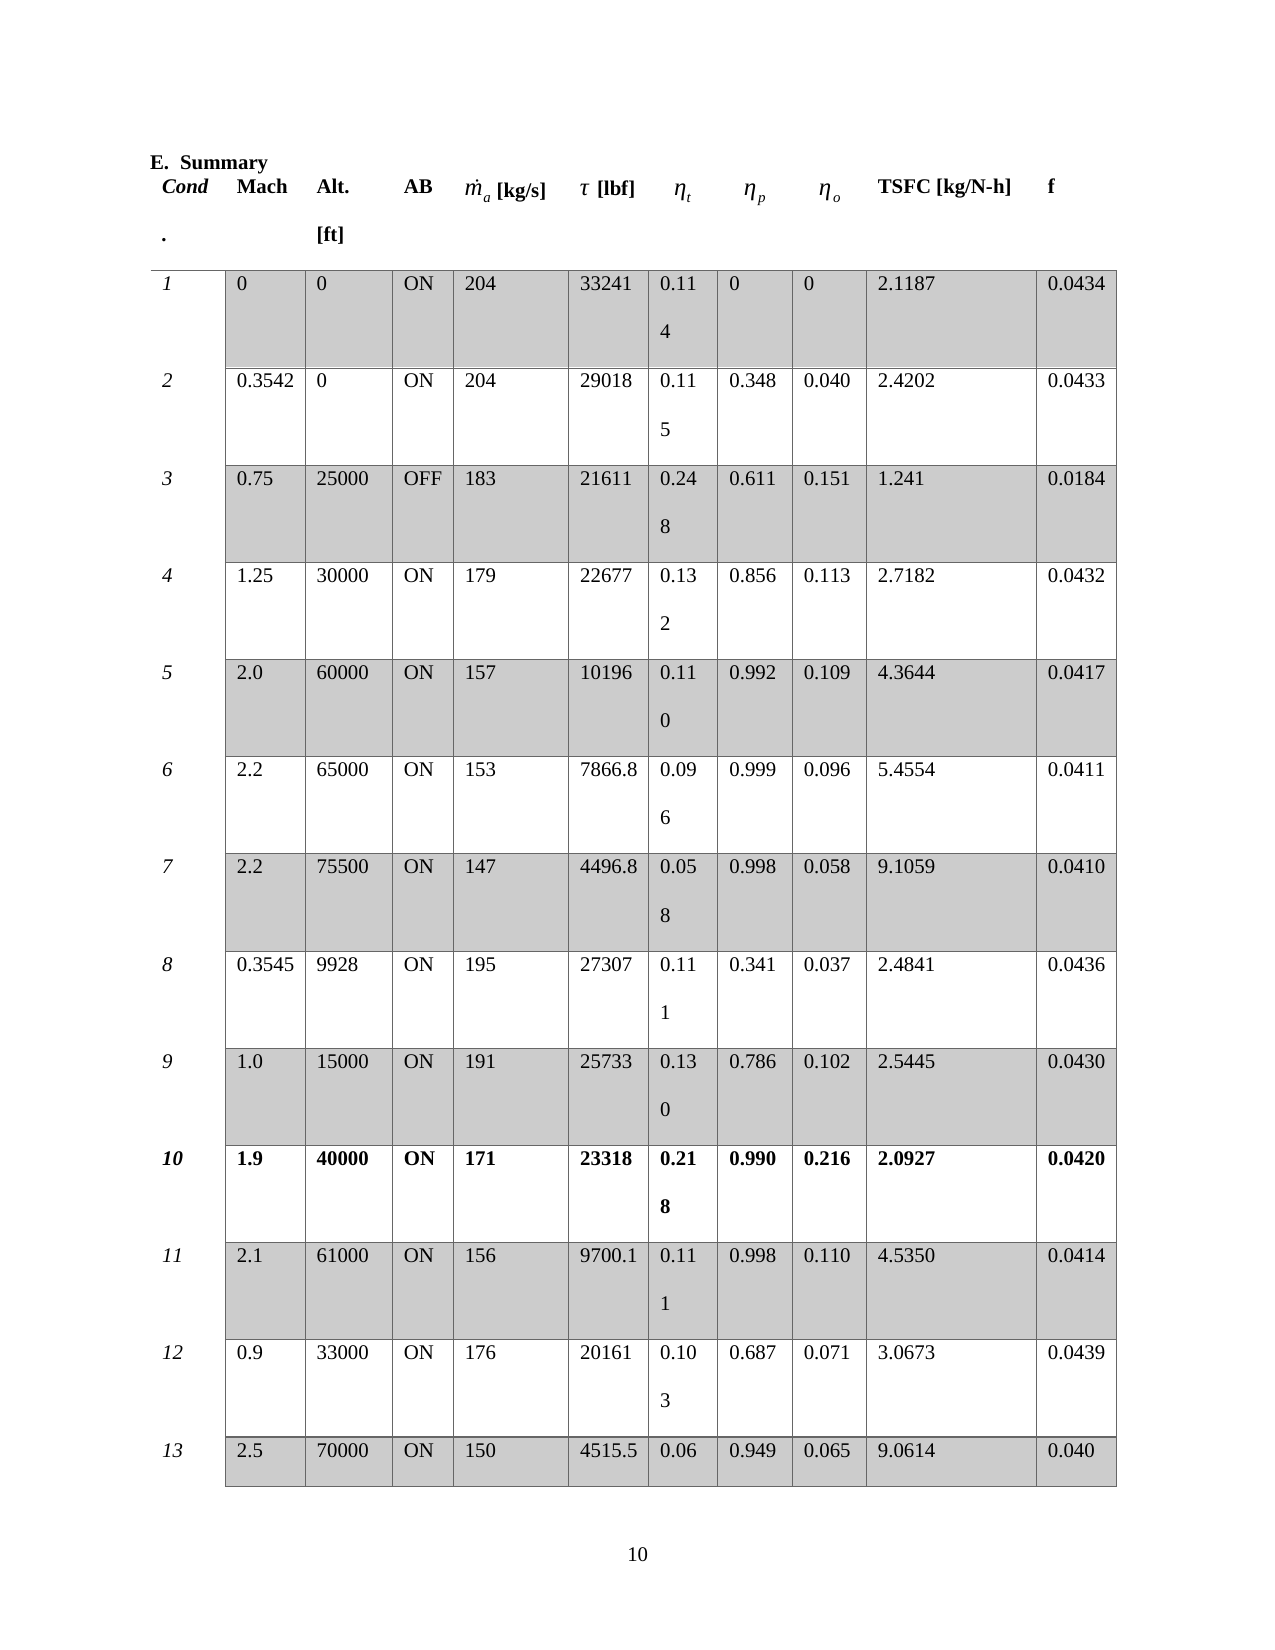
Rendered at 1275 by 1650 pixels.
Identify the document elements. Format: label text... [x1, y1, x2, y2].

table_cell 30000 [306, 563, 392, 659]
table_cell 0.058 [649, 854, 717, 951]
table_cell 4515.5 [569, 1438, 648, 1486]
table_cell 0.065 [793, 1438, 866, 1486]
table_cell 4.5350 [867, 1243, 1036, 1339]
table_cell 0.687 [718, 1340, 792, 1436]
table_cell 0.0417 [1037, 660, 1116, 756]
table_cell 25000 [306, 466, 392, 562]
table_cell 0.786 [718, 1049, 792, 1145]
table_cell 7 [151, 853, 225, 951]
table_cell 6 [151, 756, 225, 853]
table_cell 0 [306, 271, 392, 367]
table_cell 0.0184 [1037, 466, 1116, 562]
table_cell 2.1 [226, 1243, 305, 1339]
table_cell 0.0411 [1037, 757, 1116, 853]
table_cell 0.9 [226, 1340, 305, 1436]
table_cell 0.113 [793, 563, 866, 659]
table_cell 0.114 [649, 271, 717, 367]
table_cell 0.348 [718, 369, 792, 464]
table_cell ON [393, 1340, 453, 1436]
table_cell 9928 [306, 952, 392, 1048]
table_cell 2.7182 [867, 563, 1036, 659]
table_cell 157 [454, 660, 568, 756]
table_cell 70000 [306, 1438, 392, 1486]
table_cell 20161 [569, 1340, 648, 1436]
table_cell 0.3542 [226, 369, 305, 464]
table_cell 1.25 [226, 563, 305, 659]
table_cell 0.111 [649, 1243, 717, 1339]
table_header [649, 174, 718, 270]
table_cell 61000 [306, 1243, 392, 1339]
table_cell 204 [454, 369, 568, 464]
table_cell ON [393, 271, 453, 367]
table_cell ON [393, 854, 453, 951]
table_cell 9.1059 [867, 854, 1036, 951]
table_cell 0.0439 [1037, 1340, 1116, 1436]
table_cell 33241 [569, 271, 648, 367]
table_cell 9700.1 [569, 1243, 648, 1339]
table_header f [1036, 174, 1116, 270]
table_cell 65000 [306, 757, 392, 853]
table_cell 23318 [569, 1146, 648, 1242]
table_cell 0.110 [793, 1243, 866, 1339]
table_cell 195 [454, 952, 568, 1048]
table_cell 0.111 [649, 952, 717, 1048]
table_cell 1.0 [226, 1049, 305, 1145]
table_header TSFC [kg/N-h] [866, 174, 1036, 270]
table_cell 0.132 [649, 563, 717, 659]
table_cell 0.0434 [1037, 271, 1116, 367]
table_header Alt. [ft] [305, 174, 392, 270]
table_cell 5.4554 [867, 757, 1036, 853]
table_cell 7866.8 [569, 757, 648, 853]
table_cell 13 [151, 1436, 225, 1486]
table_cell 0.998 [718, 854, 792, 951]
table_cell 2 [151, 368, 225, 464]
table_cell 176 [454, 1340, 568, 1436]
table_cell 2.4841 [867, 952, 1036, 1048]
table_cell OFF [393, 466, 453, 562]
table_cell 10196 [569, 660, 648, 756]
table_cell 0.75 [226, 466, 305, 562]
table_cell 0.040 [1037, 1438, 1116, 1486]
table_cell ON [393, 563, 453, 659]
table_cell 0.856 [718, 563, 792, 659]
table_cell ON [393, 1243, 453, 1339]
table_cell 156 [454, 1243, 568, 1339]
table_cell 0.069 [649, 1438, 717, 1486]
table_cell 1.9 [226, 1146, 305, 1242]
table_cell 0.130 [649, 1049, 717, 1145]
table_cell 0.990 [718, 1146, 792, 1242]
table_cell 0.0432 [1037, 563, 1116, 659]
table_cell 21611 [569, 466, 648, 562]
table_cell 12 [151, 1339, 225, 1436]
table_cell 147 [454, 854, 568, 951]
table_cell 0.096 [793, 757, 866, 853]
table_cell ON [393, 952, 453, 1048]
table_cell 191 [454, 1049, 568, 1145]
table_cell 204 [454, 271, 568, 367]
table_cell 0 [226, 271, 305, 367]
table_cell ON [393, 1438, 453, 1486]
table_cell 0.0414 [1037, 1243, 1116, 1339]
table_cell 153 [454, 757, 568, 853]
table_cell 0.102 [793, 1049, 866, 1145]
table_cell ON [393, 660, 453, 756]
table_cell 0.248 [649, 466, 717, 562]
table_cell 179 [454, 563, 568, 659]
table_cell 0.151 [793, 466, 866, 562]
table_cell 11 [151, 1242, 225, 1339]
table_cell 0.216 [793, 1146, 866, 1242]
table_cell 2.2 [226, 854, 305, 951]
table_cell 2.0927 [867, 1146, 1036, 1242]
table_cell 0.611 [718, 466, 792, 562]
table_cell 0.999 [718, 757, 792, 853]
table_header [kg/s] [453, 174, 569, 270]
table_cell 0.037 [793, 952, 866, 1048]
table_cell ON [393, 369, 453, 464]
table_cell 0.0430 [1037, 1049, 1116, 1145]
table_cell 0.058 [793, 854, 866, 951]
table_cell ON [393, 1146, 453, 1242]
table_header [718, 174, 792, 270]
table_cell 9.0614 [867, 1438, 1036, 1486]
table_cell 0 [306, 369, 392, 464]
table_cell 2.1187 [867, 271, 1036, 367]
table_cell 2.5 [226, 1438, 305, 1486]
table_cell 4 [151, 562, 225, 659]
table_cell 0 [718, 271, 792, 367]
table_cell 150 [454, 1438, 568, 1486]
table_header [lbf] [569, 174, 649, 270]
table_cell 25733 [569, 1049, 648, 1145]
table_header Mach [225, 174, 305, 270]
table_cell 0.998 [718, 1243, 792, 1339]
table_cell 27307 [569, 952, 648, 1048]
table_cell 0.040 [793, 369, 866, 464]
table_cell 183 [454, 466, 568, 562]
table_cell 1 [151, 271, 225, 367]
table_cell 5 [151, 659, 225, 756]
table_header AB [393, 174, 453, 270]
subtitle Summary [150, 150, 1125, 174]
table_cell 0.0410 [1037, 854, 1116, 951]
table_cell 171 [454, 1146, 568, 1242]
table_cell 0.096 [649, 757, 717, 853]
table_cell 15000 [306, 1049, 392, 1145]
table_cell 2.5445 [867, 1049, 1036, 1145]
table_cell 22677 [569, 563, 648, 659]
table_cell ON [393, 757, 453, 853]
table_cell ON [393, 1049, 453, 1145]
table_cell 0.115 [649, 369, 717, 464]
table_cell 60000 [306, 660, 392, 756]
table_cell 0.103 [649, 1340, 717, 1436]
table_cell 0.341 [718, 952, 792, 1048]
table_cell 2.4202 [867, 369, 1036, 464]
table_cell 2.2 [226, 757, 305, 853]
table_cell 29018 [569, 369, 648, 464]
table_cell 0.0420 [1037, 1146, 1116, 1242]
table_cell 2.0 [226, 660, 305, 756]
table_cell 0.071 [793, 1340, 866, 1436]
table_cell 0.992 [718, 660, 792, 756]
table_header Cond. [151, 174, 225, 270]
table_cell 3.0673 [867, 1340, 1036, 1436]
table_cell 4496.8 [569, 854, 648, 951]
table_header [792, 174, 866, 270]
table_cell 40000 [306, 1146, 392, 1242]
table_cell 4.3644 [867, 660, 1036, 756]
table_cell 0.3545 [226, 952, 305, 1048]
table_cell 0.218 [649, 1146, 717, 1242]
table_cell 0.110 [649, 660, 717, 756]
table_cell 33000 [306, 1340, 392, 1436]
table_cell 0.0433 [1037, 369, 1116, 464]
table_cell 1.241 [867, 466, 1036, 562]
table_cell 0.0436 [1037, 952, 1116, 1048]
table_cell 9 [151, 1048, 225, 1145]
table_cell 75500 [306, 854, 392, 951]
table_cell 8 [151, 951, 225, 1048]
table_cell 0.949 [718, 1438, 792, 1486]
table_cell 0.109 [793, 660, 866, 756]
table_cell 10 [151, 1145, 225, 1242]
table_cell 3 [151, 465, 225, 562]
table_cell 0 [793, 271, 866, 367]
